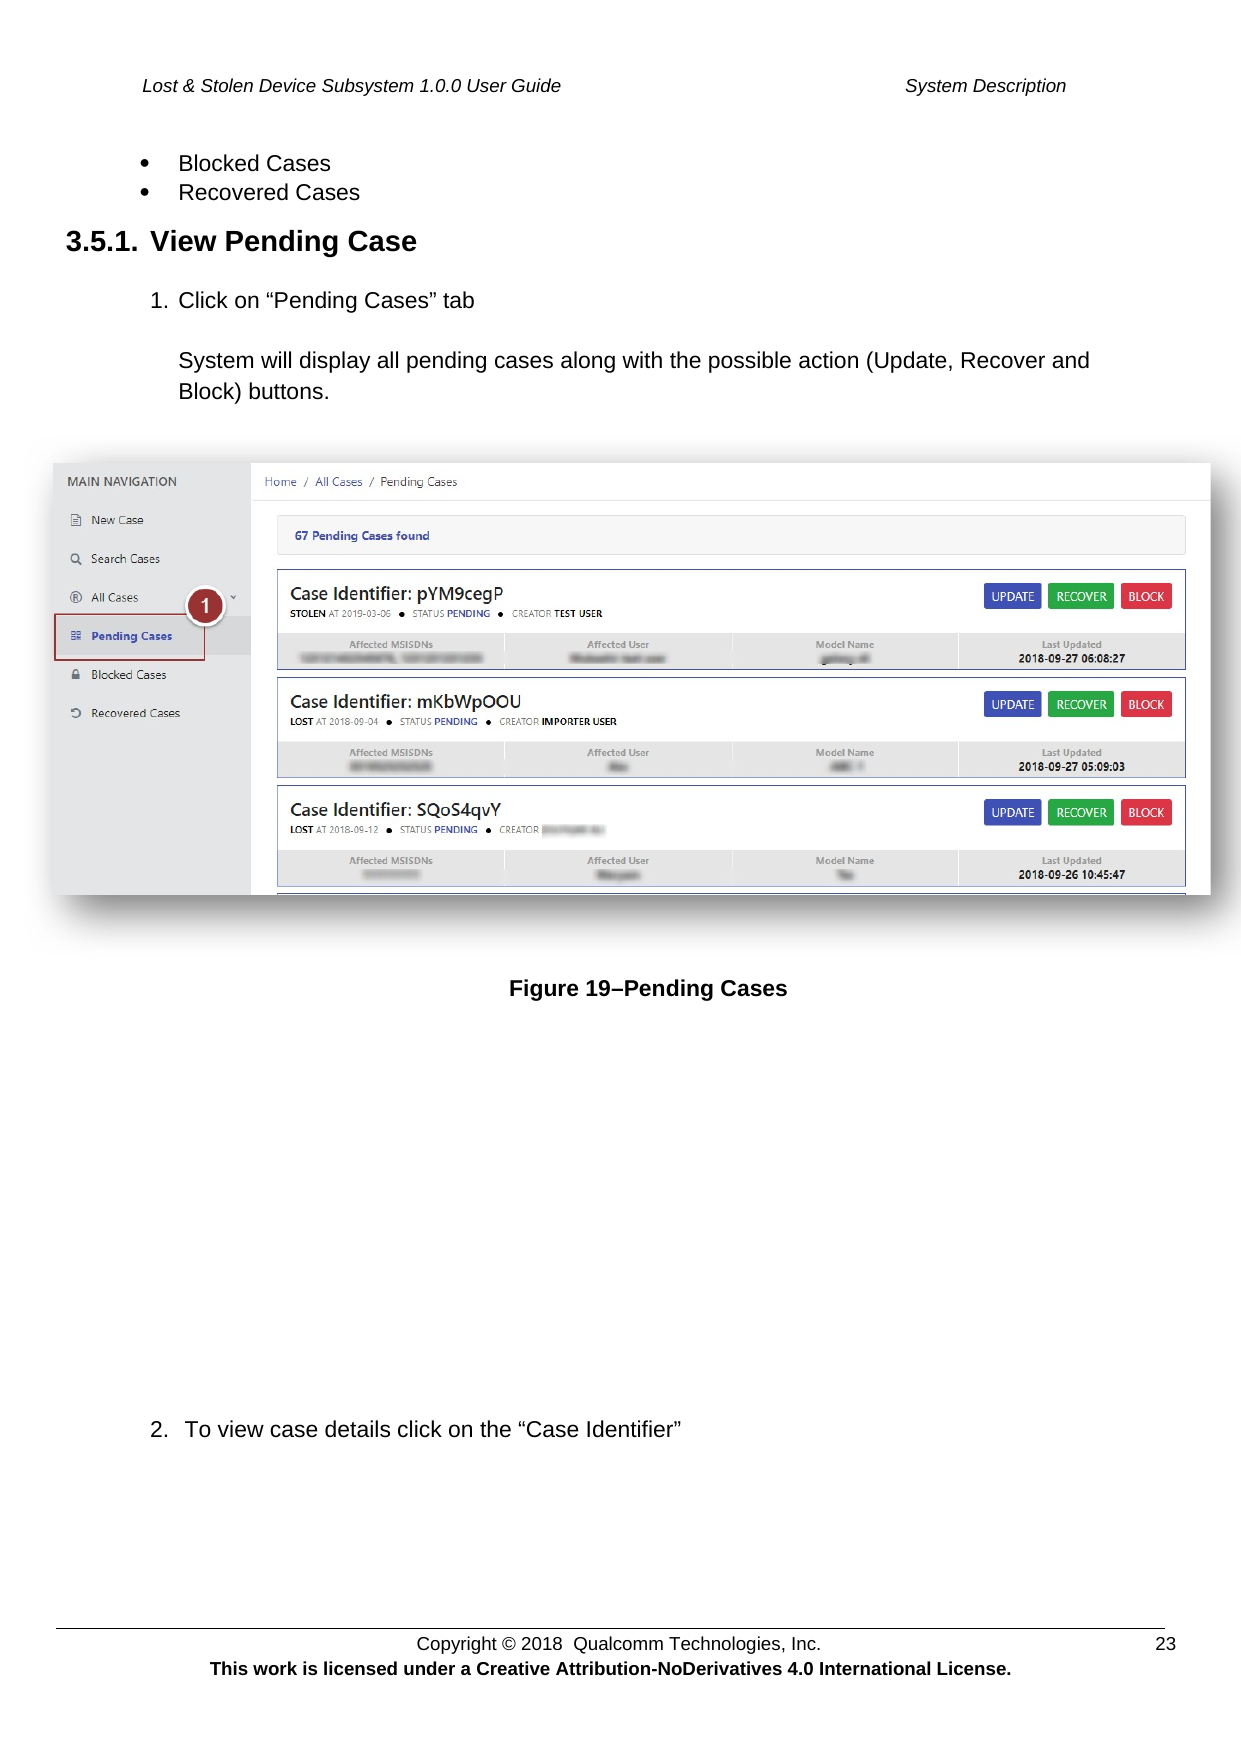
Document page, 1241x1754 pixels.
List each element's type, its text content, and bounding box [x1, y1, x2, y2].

text System will display all pending cases along with the possible action (Update, Recover and Block) buttons. [178, 347, 1090, 404]
list Recovered Cases [141, 178, 1090, 205]
title Figure 19–Pending Cases [206, 975, 1090, 1001]
picture [53, 463, 1211, 895]
list To view case details click on the “Case Identifier” [150, 1416, 1090, 1442]
subtitle View Pending Case [66, 223, 1090, 257]
list Blocked Cases [141, 150, 1090, 176]
list Click on “Pending Cases” tab [150, 287, 1090, 313]
